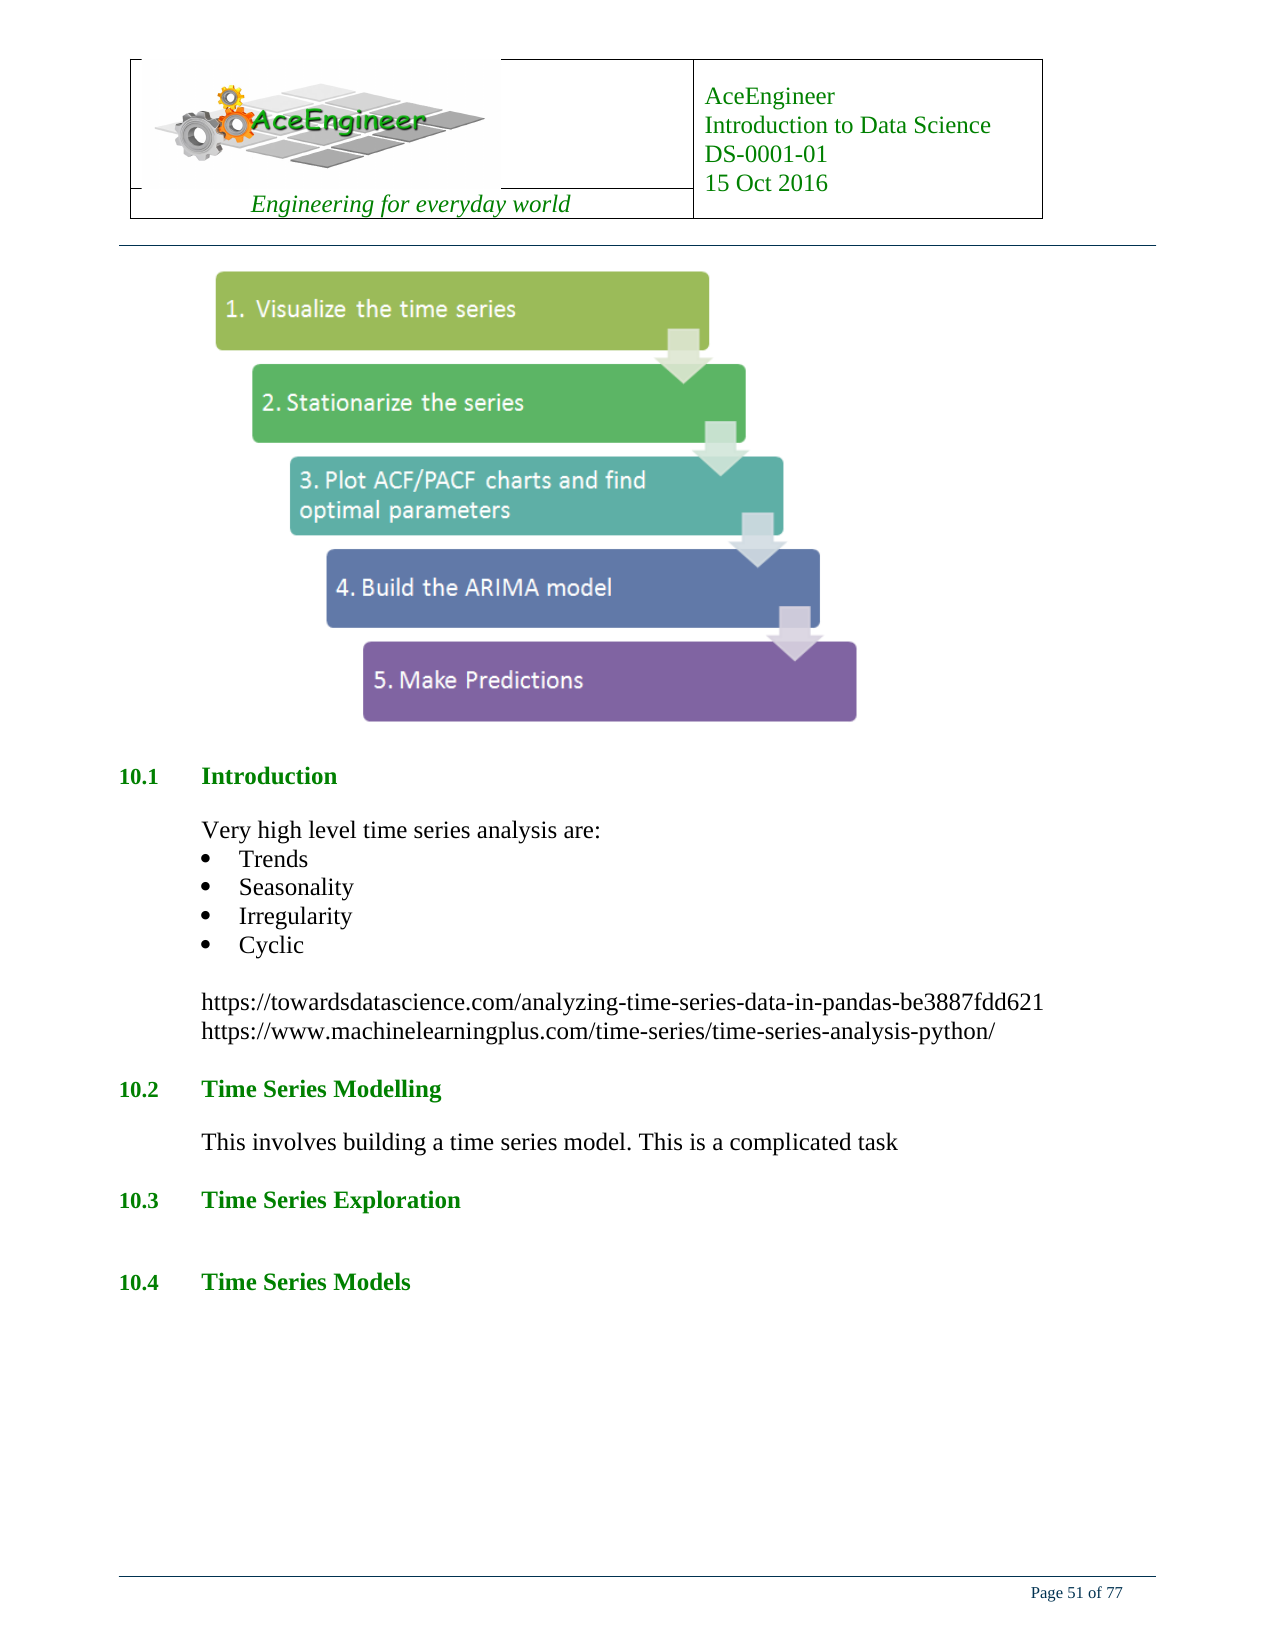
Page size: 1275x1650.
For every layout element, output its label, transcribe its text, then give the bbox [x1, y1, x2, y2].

subtitle Time Series Models [118, 1267, 1156, 1296]
subtitle Time Series Modelling [118, 1074, 1156, 1102]
subtitle Time Series Exploration [118, 1185, 1156, 1214]
text https://towardsdatascience.com/analyzing-time-series-data-in-pandas-be3887fdd621 [201, 987, 1156, 1016]
text This involves building a time series model. This is a complicated task [201, 1127, 1156, 1156]
text Very high level time series analysis are: [201, 815, 1156, 844]
picture [141, 59, 501, 189]
picture [201, 267, 868, 733]
text https://www.machinelearningplus.com/time-series/time-series-analysis-python/ [201, 1016, 1156, 1045]
list Cyclic [201, 930, 1156, 959]
subtitle Introduction [118, 761, 1156, 790]
list Seasonality [201, 872, 1156, 901]
list Irregularity [201, 901, 1156, 930]
list Trends [201, 844, 1156, 872]
